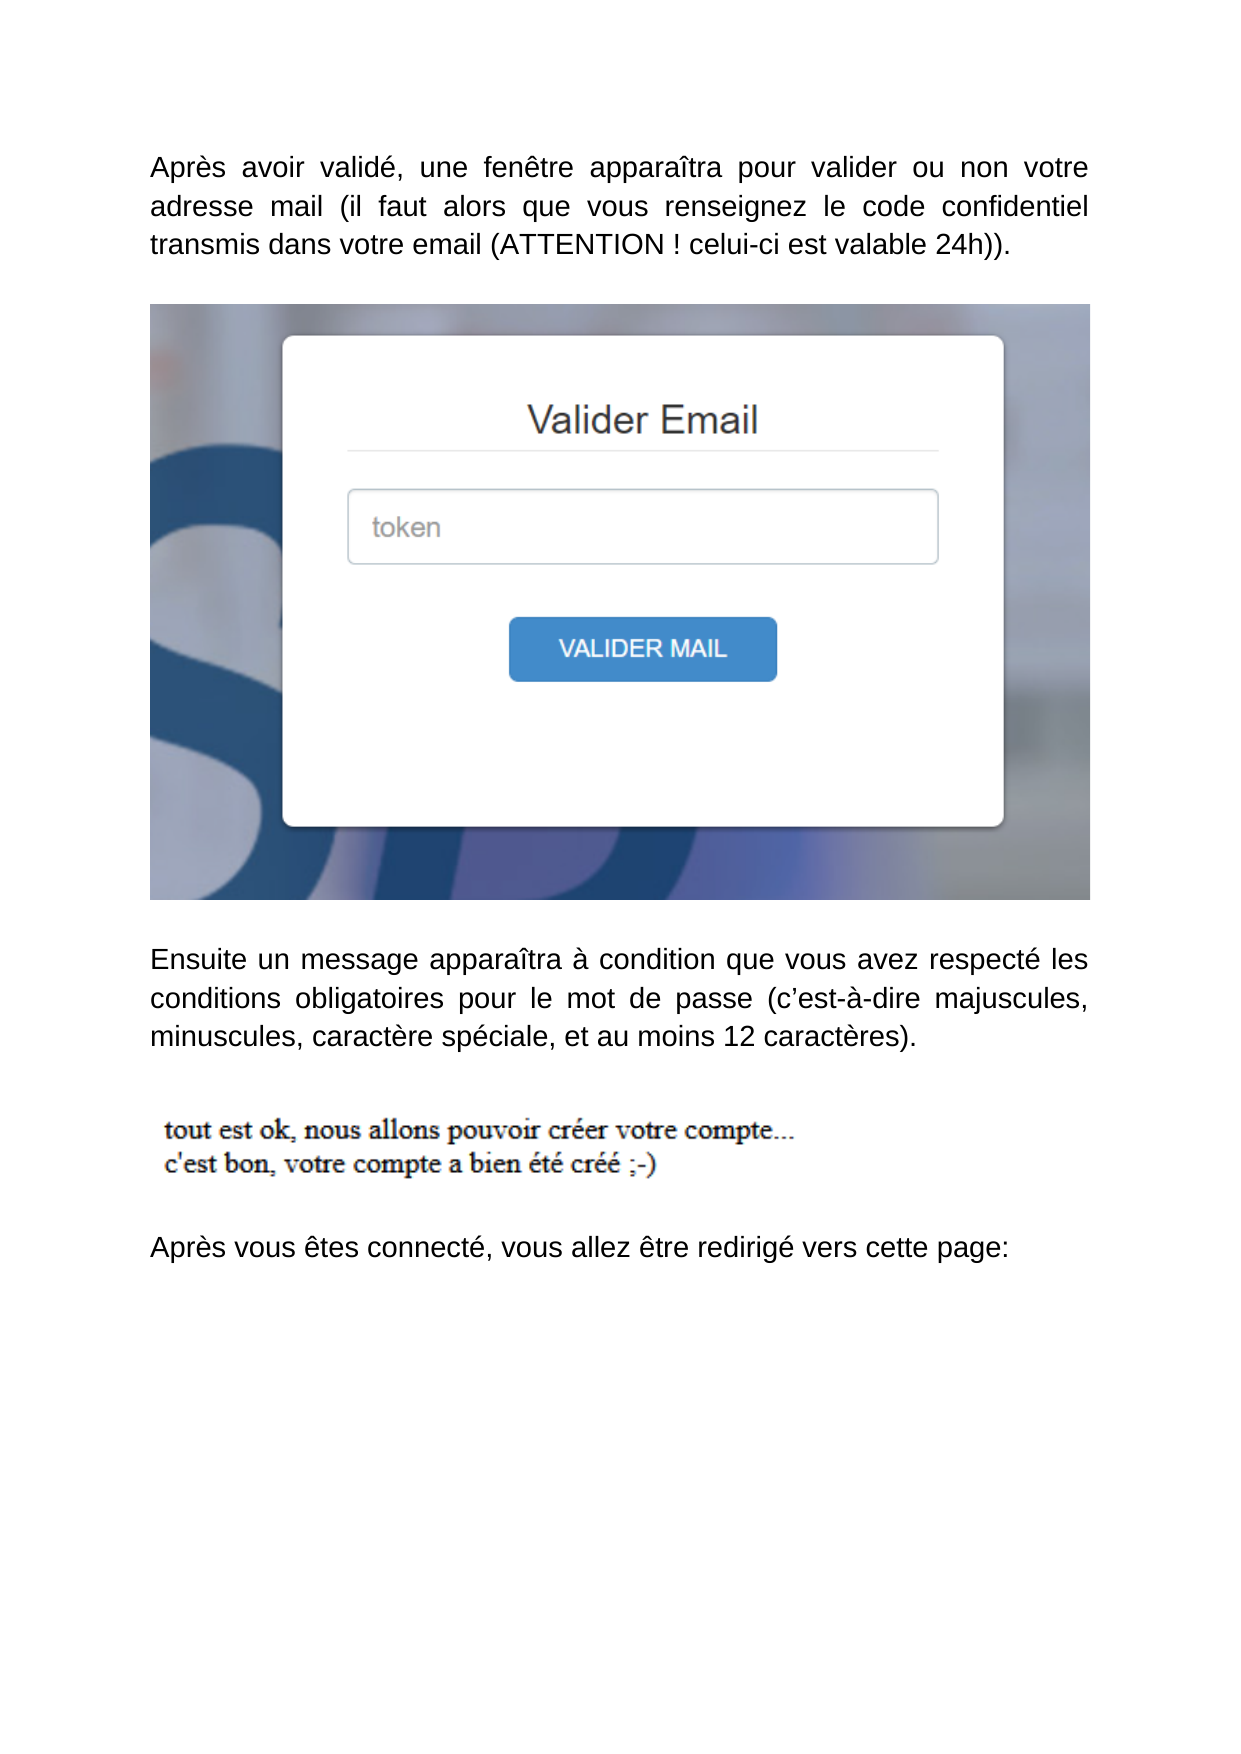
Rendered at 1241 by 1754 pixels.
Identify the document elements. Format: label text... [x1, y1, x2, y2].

text Après avoir validé, une fenêtre apparaîtra pour valider ou non votre adresse mail (il faut alors que vous renseignez le code confidentiel transmis dans votre email (ATTENTION ! celui-ci est valable 24h)). [150, 150, 1090, 261]
picture [150, 1096, 885, 1194]
text Ensuite un message apparaîtra à condition que vous avez respecté les conditions obligatoires pour le mot de passe (c’est-à-dire majuscules, minuscules, caractère spéciale, et au moins 12 caractères). [150, 942, 1090, 1053]
picture [150, 304, 1091, 900]
text Après vous êtes connecté, vous allez être redirigé vers cette page: [150, 1230, 1090, 1264]
